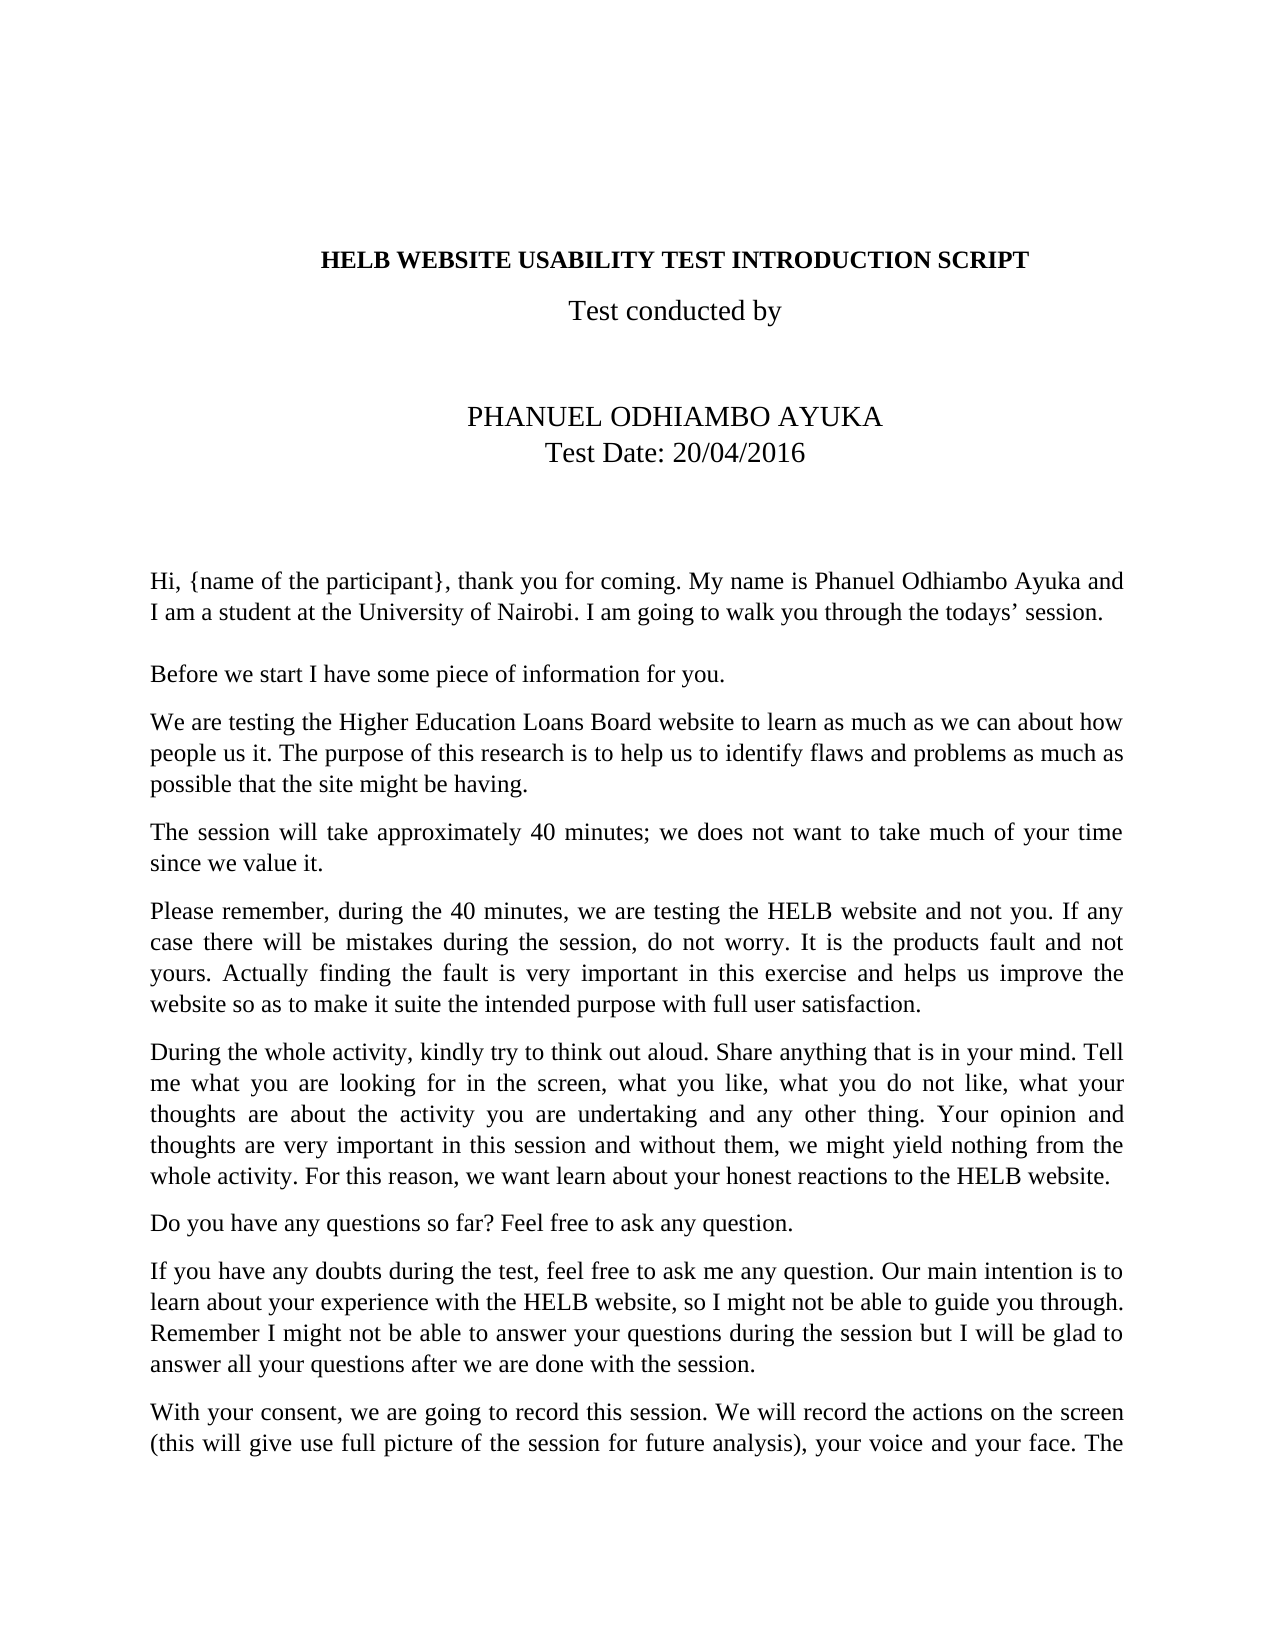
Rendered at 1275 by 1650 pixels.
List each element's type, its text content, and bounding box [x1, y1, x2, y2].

list Before we start I have some piece of information for you. [150, 659, 1125, 688]
list Test Date: 20/04/2016 [225, 435, 1125, 468]
text Please remember, during the 40 minutes, we are testing the HELB website and not you. If any case there will be mistakes during the session, do not worry. It is the products fault and not yours. Actually finding the fault is very important in this exercise and helps us improve the website so as to make it suite the intended purpose with full user satisfaction. [150, 896, 1125, 1018]
text If you have any doubts during the test, feel free to ask me any question. Our main intention is to learn about your experience with the HELB website, so I might not be able to guide you through. Remember I might not be able to answer your questions during the session but I will be glad to answer all your questions after we are done with the session. [150, 1256, 1125, 1378]
list Hi, {name of the participant}, thank you for coming. My name is Phanuel Odhiambo Ayuka and I am a student at the University of Nairobi. I am going to walk you through the todays’ session. [150, 566, 1125, 626]
text During the whole activity, kindly try to think out aloud. Share anything that is in your mind. Tell me what you are looking for in the screen, what you like, what you do not like, what your thoughts are about the activity you are undertaking and any other thing. Your opinion and thoughts are very important in this session and without them, we might yield nothing from the whole activity. For this reason, we want learn about your honest reactions to the HELB website. [150, 1037, 1125, 1189]
text HELB WEBSITE USABILITY TEST INTRODUCTION SCRIPT [150, 245, 1125, 274]
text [150, 1397, 1125, 1457]
text We are testing the Higher Education Loans Board website to learn as much as we can about how people us it. The purpose of this research is to help us to identify flaws and problems as much as possible that the site might be having. [150, 707, 1125, 798]
list PHANUEL ODHIAMBO AYUKA [225, 399, 1125, 432]
text Do you have any questions so far? Feel free to ask any question. [150, 1208, 1125, 1237]
text The session will take approximately 40 minutes; we does not want to take much of your time since we value it. [150, 817, 1125, 877]
list Test conducted by [225, 293, 1125, 327]
